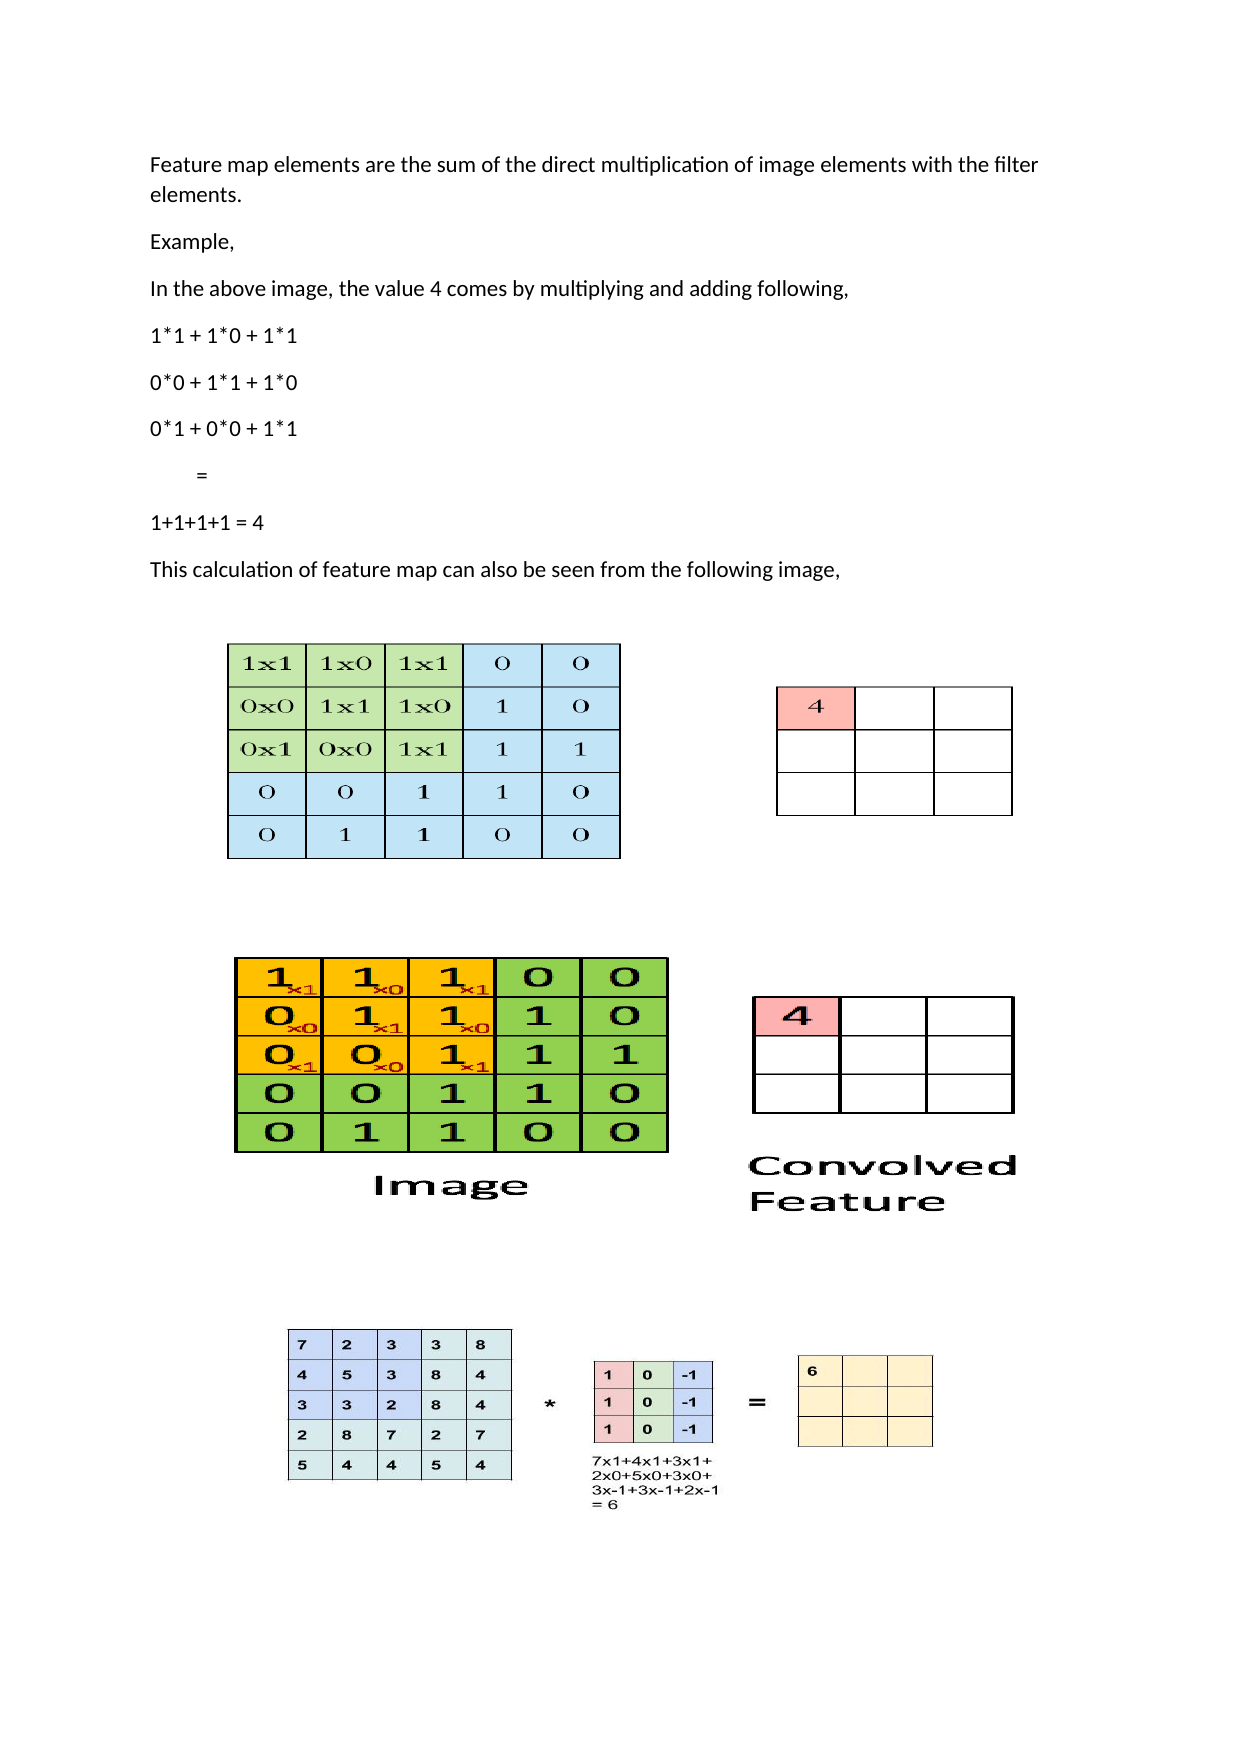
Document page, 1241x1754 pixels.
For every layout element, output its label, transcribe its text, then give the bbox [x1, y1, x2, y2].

text This calculation of feature map can also be seen from the following image, [150, 555, 1090, 583]
text = [150, 461, 1090, 489]
picture [150, 1247, 1092, 1603]
text Example, [150, 227, 1090, 255]
text Feature map elements are the sum of the direct multiplication of image elements with the filter elements. [150, 150, 1090, 208]
text 1+1+1+1 = 4 [150, 508, 1090, 536]
picture [150, 919, 1096, 1229]
text 0*0 + 1*1 + 1*0 [150, 368, 1090, 396]
picture [150, 602, 1091, 901]
text 1*1 + 1*0 + 1*1 [150, 321, 1090, 349]
text 0*1 + 0*0 + 1*1 [150, 414, 1090, 443]
text In the above image, the value 4 comes by multiplying and adding following, [150, 274, 1090, 302]
